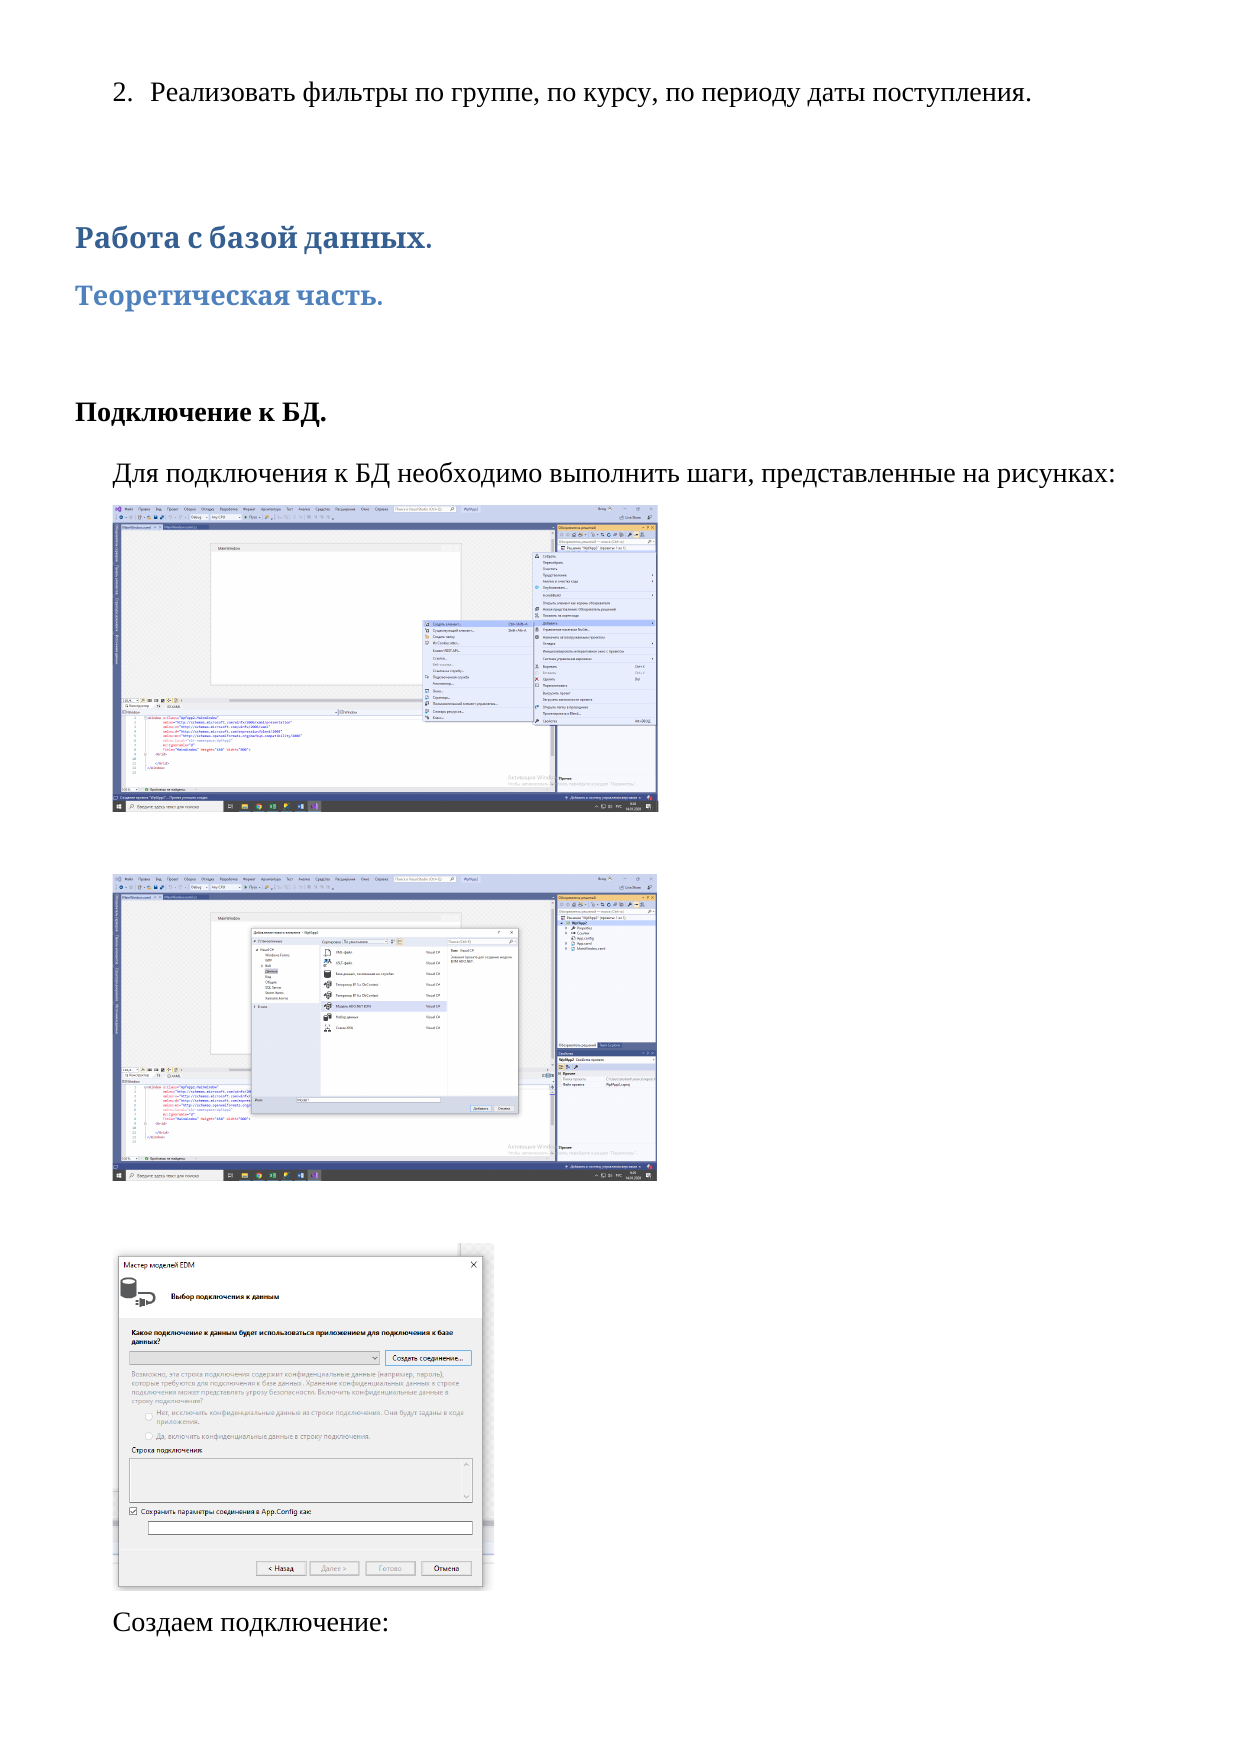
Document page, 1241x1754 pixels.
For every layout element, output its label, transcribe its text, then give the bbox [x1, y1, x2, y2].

subtitle Работа с базой данных. [75, 222, 1165, 256]
text Для подключения к БД необходимо выполнить шаги, представленные на рисунках: [112, 456, 1165, 489]
picture [112, 1243, 495, 1591]
picture [112, 505, 659, 812]
subtitle Теоретическая часть. [75, 281, 1165, 313]
text Создаем подключение: [112, 1604, 1165, 1637]
list Реализовать фильтры по группе, по курсу, по периоду даты поступления. [112, 75, 1165, 107]
subtitle Подключение к БД. [75, 395, 1165, 427]
picture [112, 874, 657, 1181]
